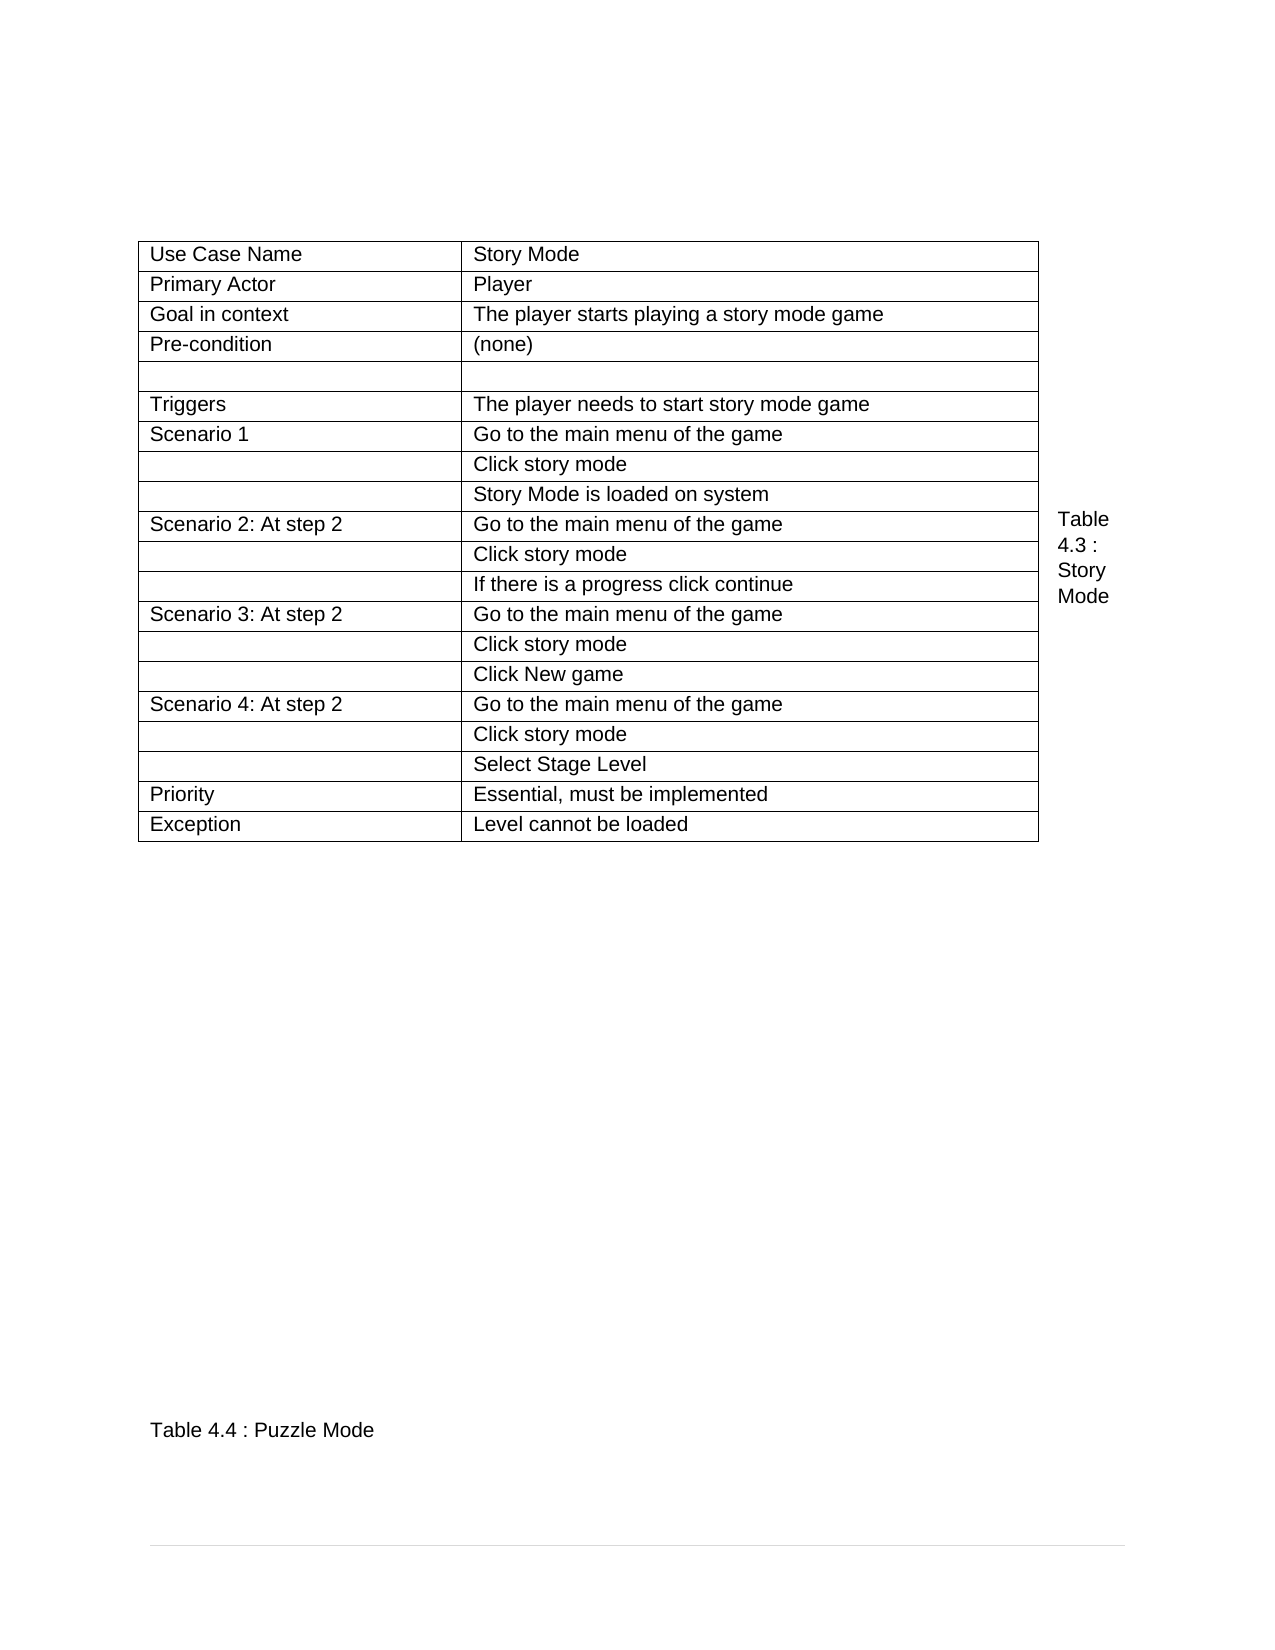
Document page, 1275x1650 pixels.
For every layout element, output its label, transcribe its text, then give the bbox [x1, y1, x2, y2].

table_cell [462, 362, 1038, 391]
table_cell Scenario 2: At step 2 [139, 512, 461, 541]
table_cell Click story mode [462, 452, 1038, 481]
table_cell Triggers [139, 392, 461, 421]
table_cell (none) [462, 332, 1038, 361]
table_cell Scenario 3: At step 2 [139, 602, 461, 631]
table_cell [139, 482, 461, 511]
table_cell Scenario 1 [139, 422, 461, 451]
table_cell If there is a progress click continue [462, 572, 1038, 601]
table_cell Essential, must be implemented [462, 782, 1038, 811]
table_cell Goal in context [139, 302, 461, 331]
table_cell Pre-condition [139, 332, 461, 361]
table_cell Level cannot be loaded [462, 812, 1038, 841]
table_cell Select Stage Level [462, 752, 1038, 781]
text Table 4.3 : Story Mode [1039, 507, 1125, 608]
table_cell Primary Actor [139, 272, 461, 301]
table_cell Scenario 4: At step 2 [139, 692, 461, 721]
table_cell Click story mode [462, 542, 1038, 571]
table_cell Priority [139, 782, 461, 811]
table_cell [139, 662, 461, 691]
table_cell Click story mode [462, 632, 1038, 661]
table_header Use Case Name [139, 242, 461, 271]
table_cell The player needs to start story mode game [462, 392, 1038, 421]
table_cell Click story mode [462, 722, 1038, 751]
table_header Story Mode [462, 242, 1038, 271]
table_cell [139, 572, 461, 601]
table_cell Exception [139, 812, 461, 841]
table_cell Go to the main menu of the game [462, 422, 1038, 451]
table_cell The player starts playing a story mode game [462, 302, 1038, 331]
table_cell Go to the main menu of the game [462, 512, 1038, 541]
table_cell Go to the main menu of the game [462, 692, 1038, 721]
table_cell [139, 722, 461, 751]
table_cell [139, 752, 461, 781]
table_cell Story Mode is loaded on system [462, 482, 1038, 511]
table_cell [139, 362, 461, 391]
table_cell Go to the main menu of the game [462, 602, 1038, 631]
table_cell Click New game [462, 662, 1038, 691]
table_cell Player [462, 272, 1038, 301]
table_cell [139, 542, 461, 571]
text Table 4.4 : Puzzle Mode [150, 1417, 1125, 1441]
table_cell [139, 632, 461, 661]
table_cell [139, 452, 461, 481]
